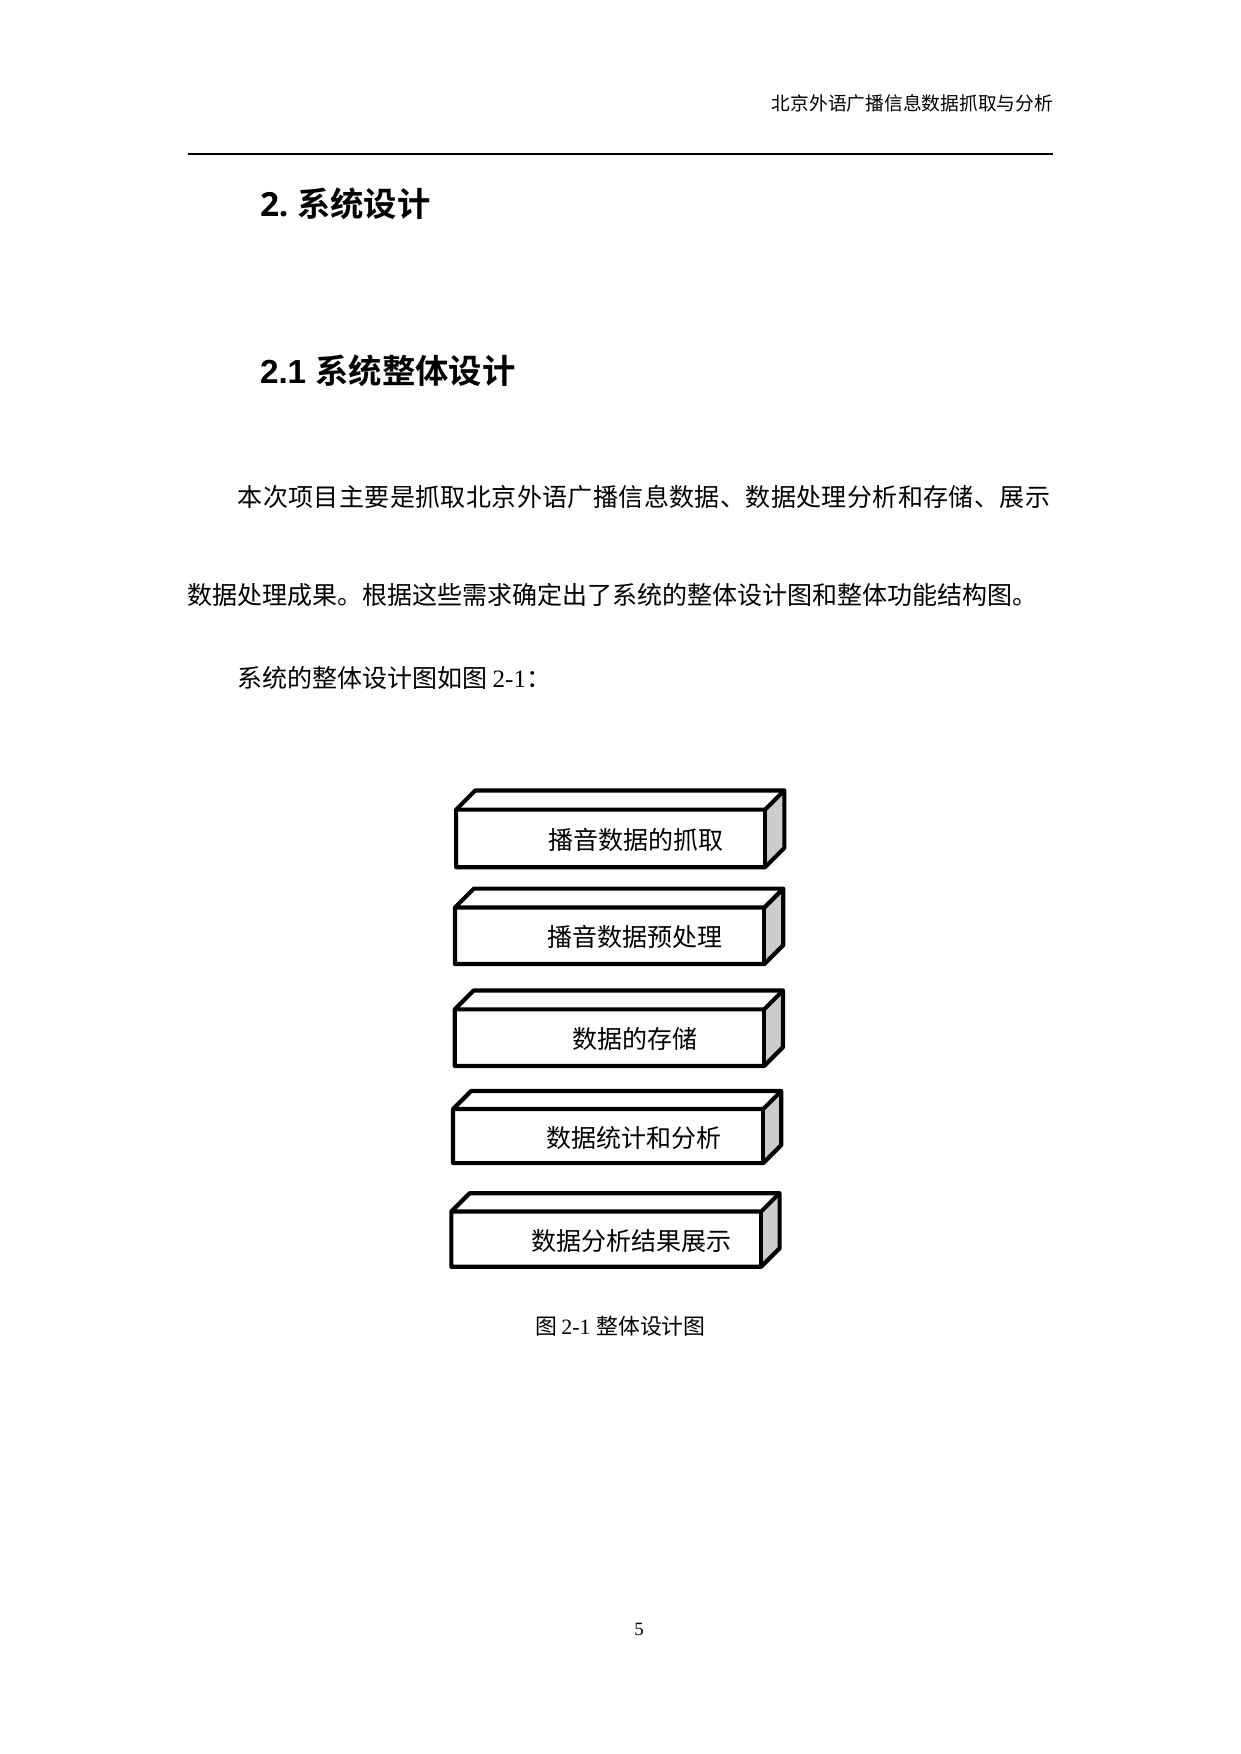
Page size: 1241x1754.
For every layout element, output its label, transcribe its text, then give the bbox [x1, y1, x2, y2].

text 本次项目主要是抓取北京外语广播信息数据、数据处理分析和存储、展示数据处理成果。根据这些需求确定出了系统的整体设计图和整体功能结构图。 [187, 463, 1053, 626]
subtitle 系统设计 [187, 169, 1053, 234]
text 系统的整体设计图如图2-1： [187, 644, 1053, 709]
subtitle 系统整体设计 [187, 337, 1053, 402]
text 图2-1 整体设计图 [187, 1308, 1053, 1341]
